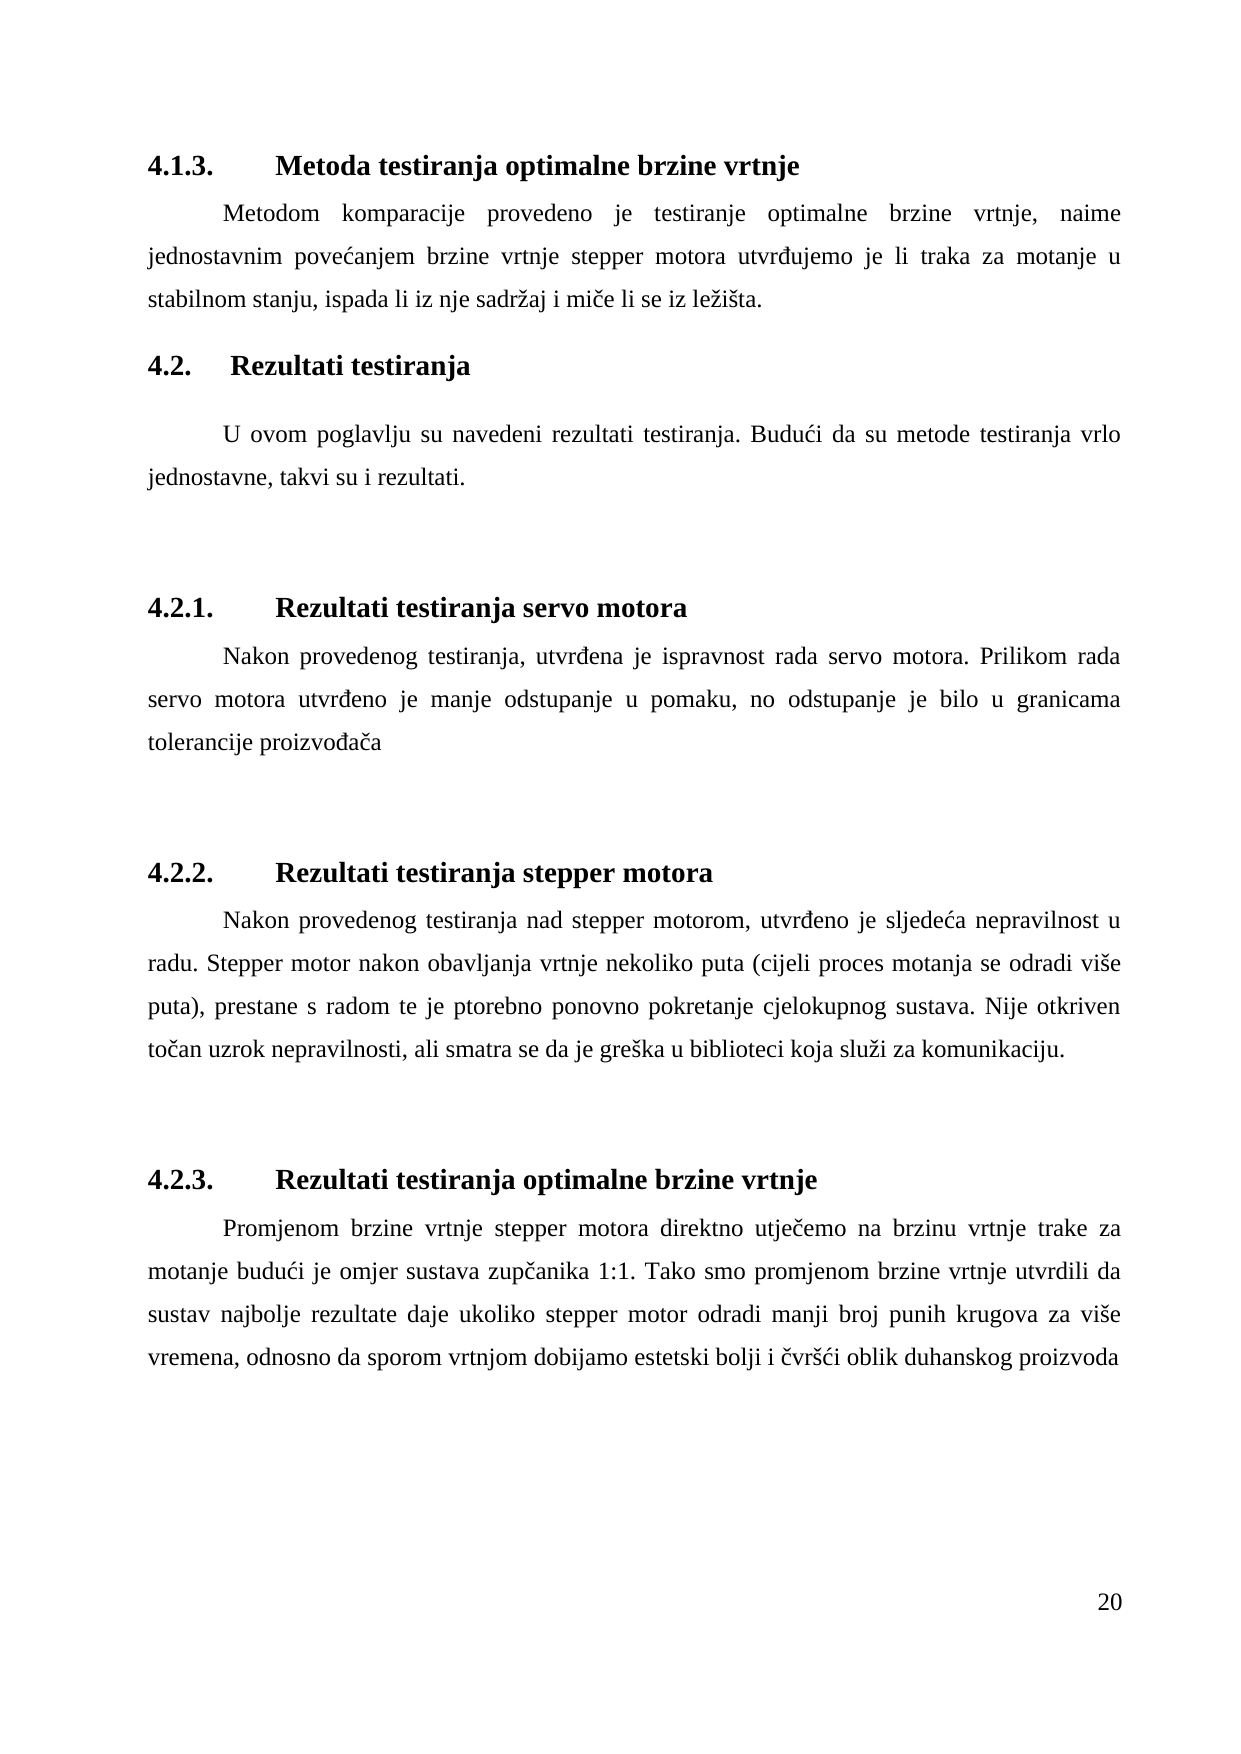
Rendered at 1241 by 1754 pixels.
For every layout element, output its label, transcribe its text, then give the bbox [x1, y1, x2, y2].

text Promjenom brzine vrtnje stepper motora direktno utječemo na brzinu vrtnje trake za motanje budući je omjer sustava zupčanika 1:1. Tako smo promjenom brzine vrtnje utvrdili da sustav najbolje rezultate daje ukoliko stepper motor odradi manji broj punih krugova za više vremena, odnosno da sporom vrtnjom dobijamo estetski bolji i čvršći oblik duhanskog proizvoda [148, 1213, 1122, 1371]
text Metodom komparacije provedeno je testiranje optimalne brzine vrtnje, naime jednostavnim povećanjem brzine vrtnje stepper motora utvrđujemo je li traka za motanje u stabilnom stanju, ispada li iz nje sadržaj i miče li se iz ležišta. [148, 198, 1122, 313]
text Nakon provedenog testiranja, utvrđena je ispravnost rada servo motora. Prilikom rada servo motora utvrđeno je manje odstupanje u pomaku, no odstupanje je bilo u granicama tolerancije proizvođača [148, 641, 1122, 756]
text Nakon provedenog testiranja nad stepper motorom, utvrđeno je sljedeća nepravilnost u radu. Stepper motor nakon obavljanja vrtnje nekoliko puta (cijeli proces motanja se odradi više puta), prestane s radom te je ptorebno ponovno pokretanje cjelokupnog sustava. Nije otkriven točan uzrok nepravilnosti, ali smatra se da je greška u biblioteci koja služi za komunikaciju. [148, 905, 1122, 1063]
subtitle Rezultati testiranja servo motora [148, 590, 1122, 624]
text U ovom poglavlju su navedeni rezultati testiranja. Budući da su metode testiranja vrlo jednostavne, takvi su i rezultati. [148, 419, 1122, 491]
subtitle Rezultati testiranja optimalne brzine vrtnje [148, 1162, 1122, 1196]
subtitle Rezultati testiranja [148, 348, 1122, 382]
subtitle Metoda testiranja optimalne brzine vrtnje [148, 148, 1122, 181]
subtitle Rezultati testiranja stepper motora [148, 855, 1122, 888]
